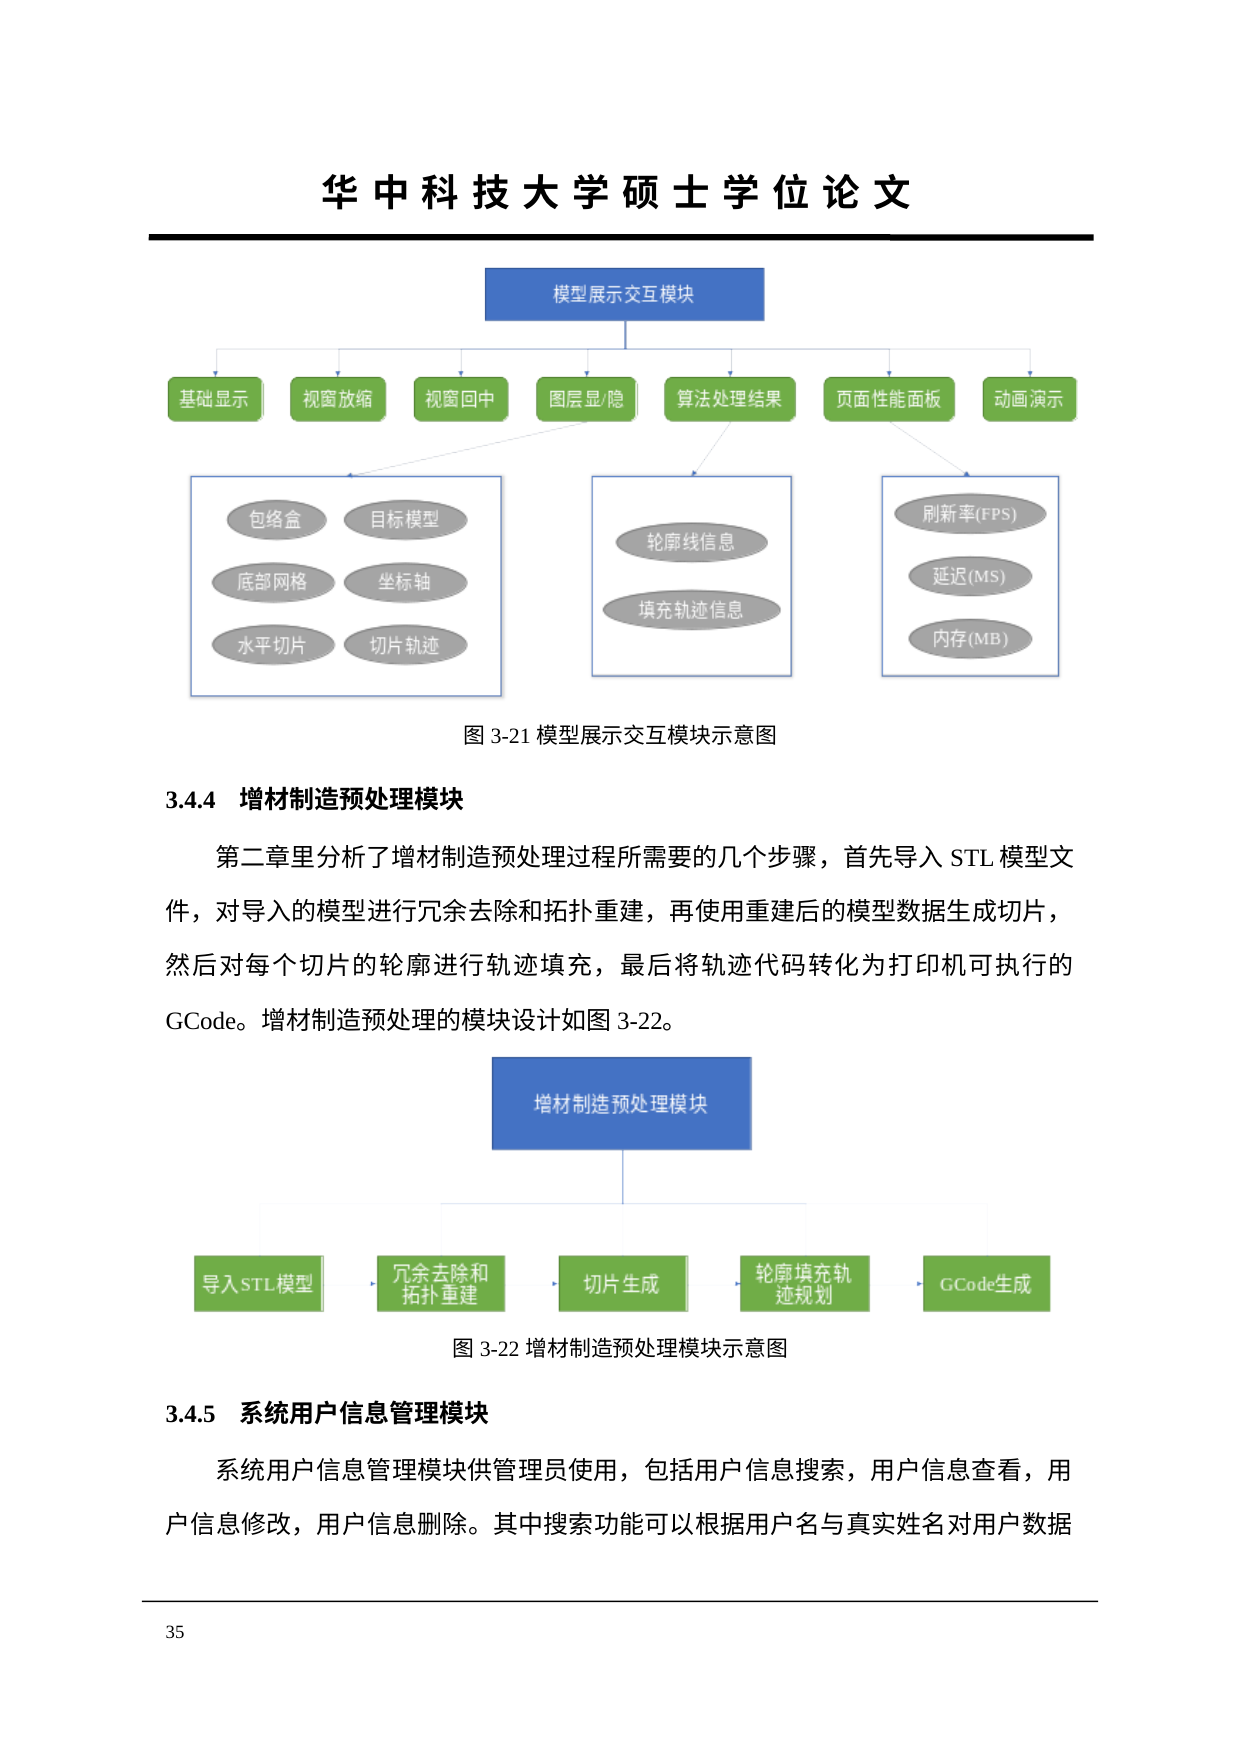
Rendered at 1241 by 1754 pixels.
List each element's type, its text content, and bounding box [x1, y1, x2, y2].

subtitle 增材制造预处理模块 [165, 780, 1075, 816]
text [165, 1451, 1075, 1541]
subtitle 系统用户信息管理模块 [165, 1393, 1075, 1430]
